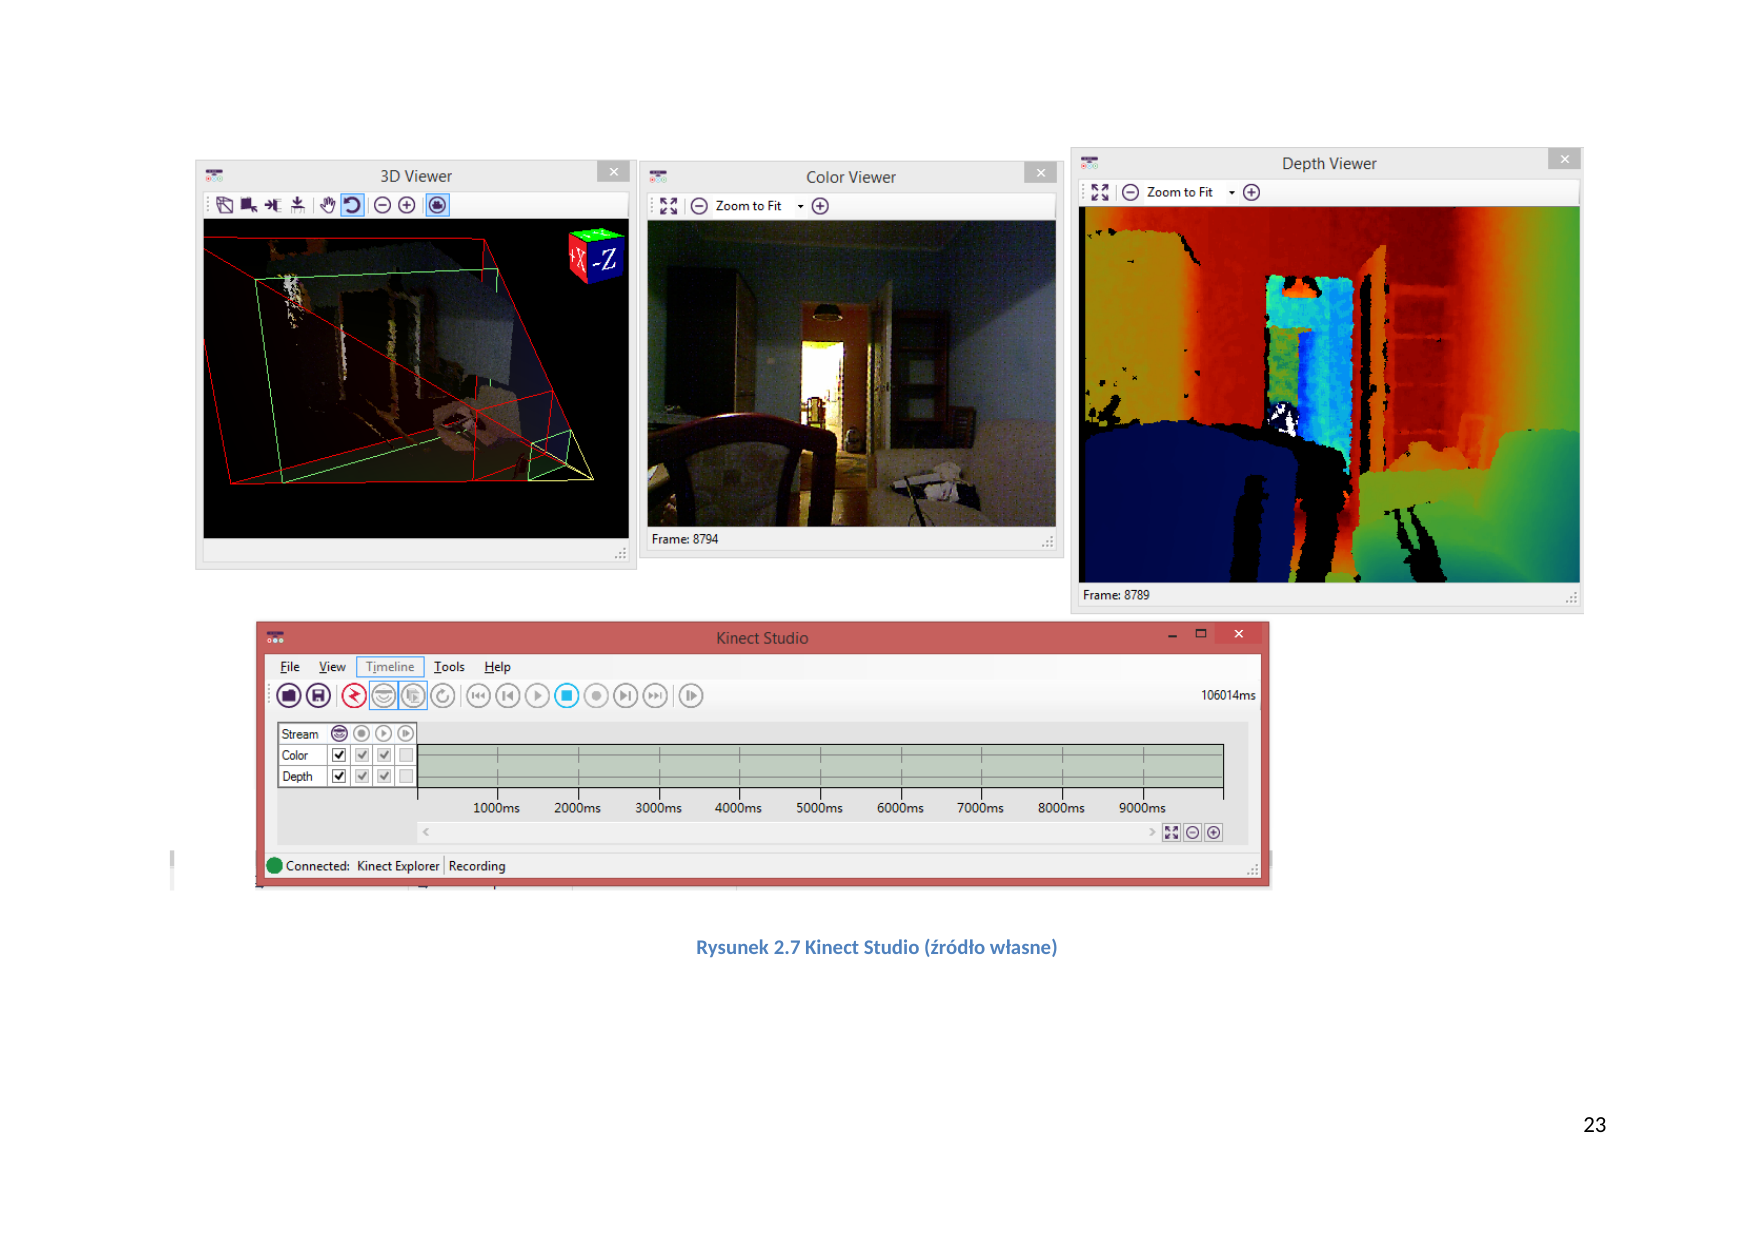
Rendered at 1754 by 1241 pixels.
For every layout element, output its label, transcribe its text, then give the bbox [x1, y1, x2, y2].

text Rysunek 2.7 Kinect Studio (źródło własne) [148, 934, 1606, 959]
picture [169, 147, 1584, 900]
